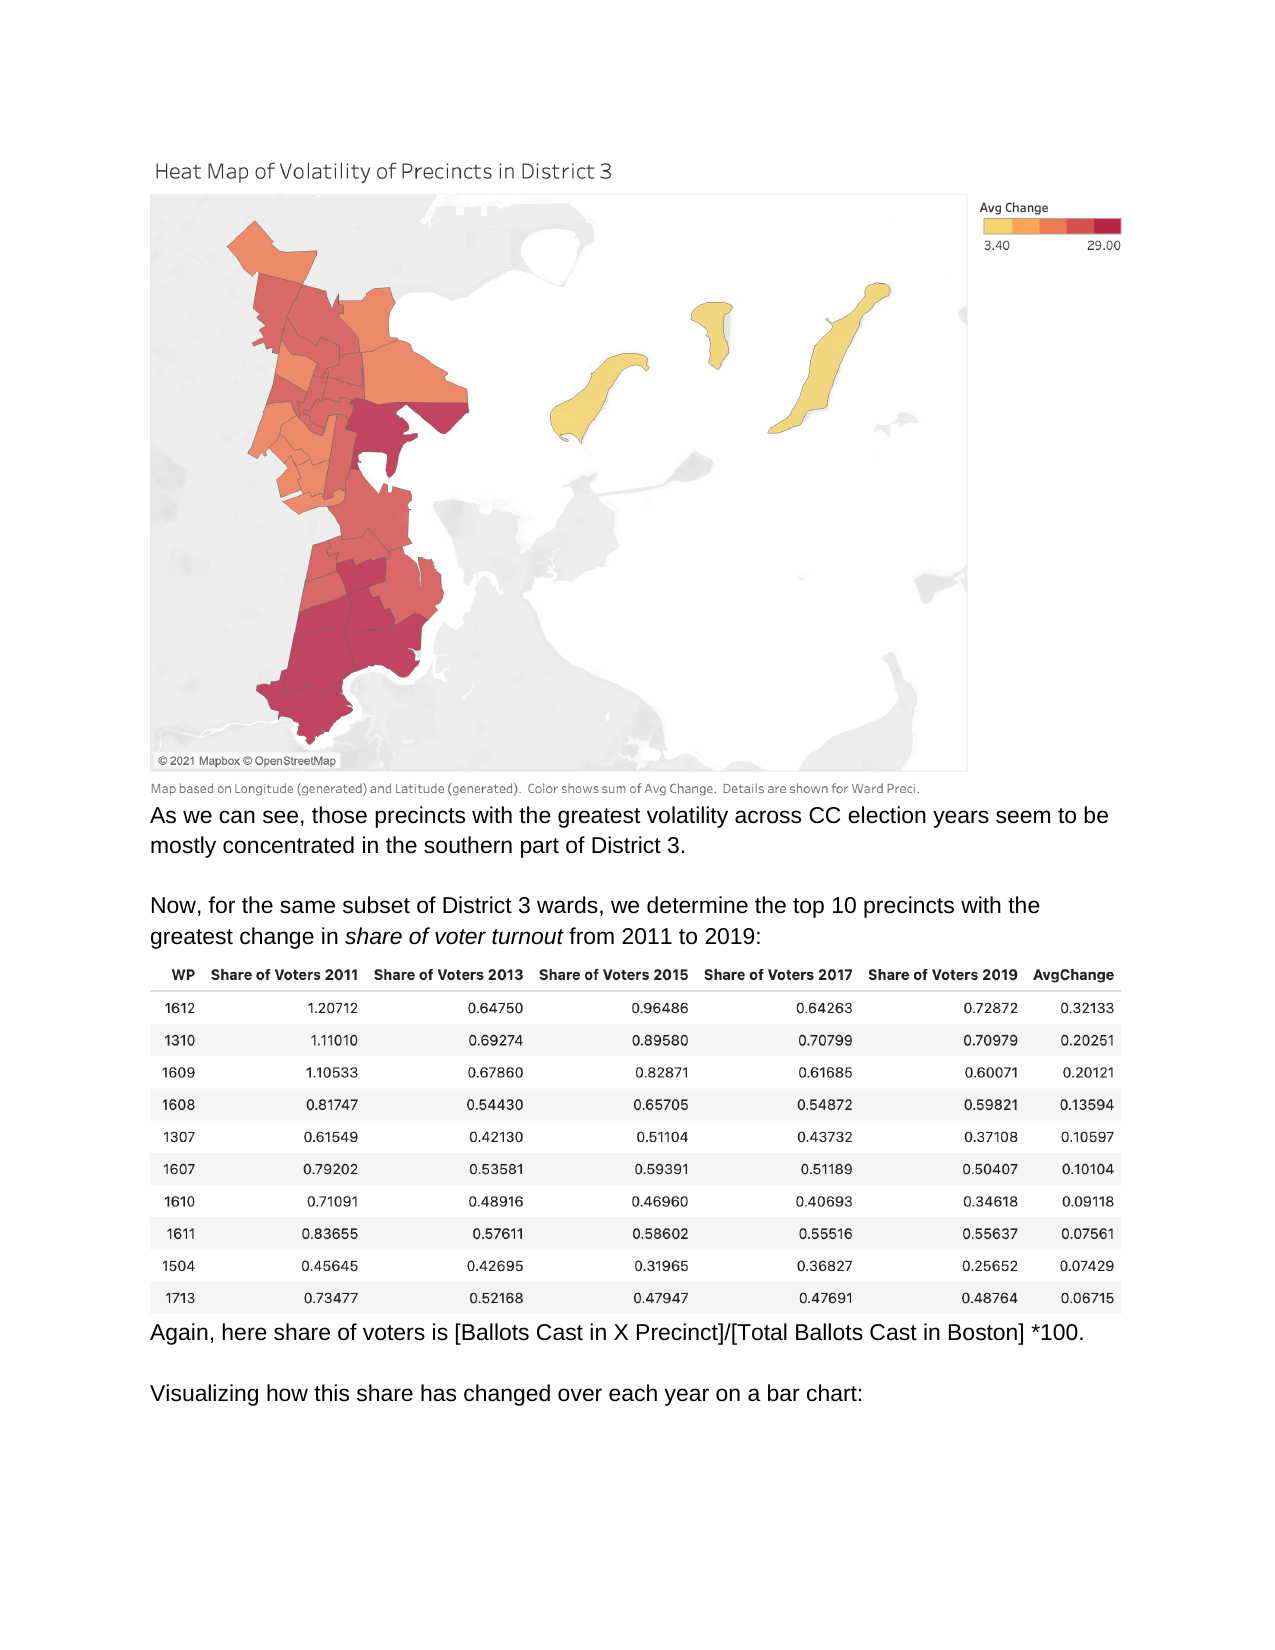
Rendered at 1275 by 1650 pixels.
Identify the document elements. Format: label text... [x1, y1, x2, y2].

text Visualizing how this share has changed over each year on a bar chart: [150, 1379, 1125, 1406]
text Again, here share of voters is [Ballots Cast in X Precinct]/[Total Ballots Cast in Boston] *100. [150, 1319, 1125, 1346]
picture [150, 150, 1125, 798]
text Now, for the same subset of District 3 wards, we determine the top 10 precincts with the greatest change in share of voter turnout from 2011 to 2019: [150, 892, 1125, 949]
picture [150, 952, 1125, 1316]
text As we can see, those precincts with the greatest volatility across CC election years seem to be mostly concentrated in the southern part of District 3. [150, 802, 1125, 858]
